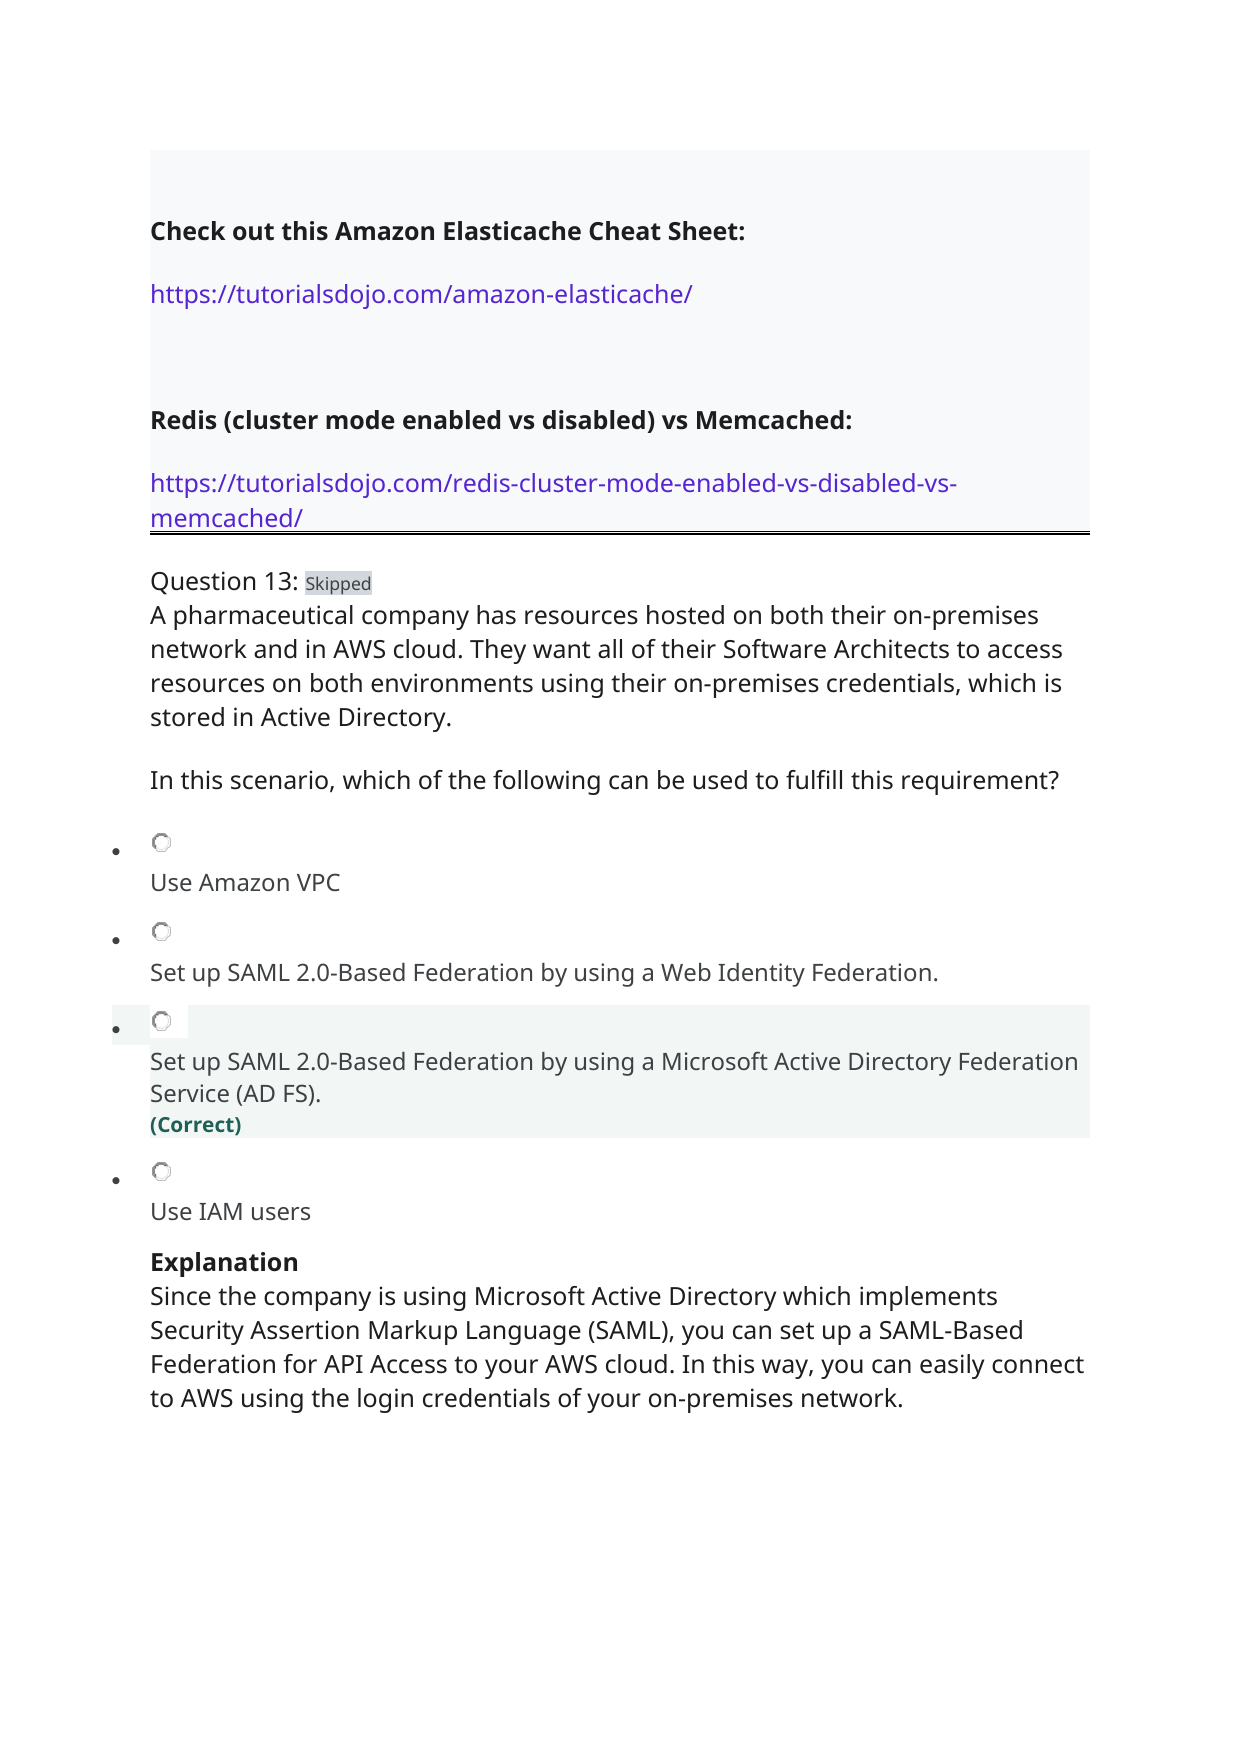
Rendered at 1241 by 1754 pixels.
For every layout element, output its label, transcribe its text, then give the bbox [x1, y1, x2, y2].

list ​ [112, 915, 1090, 955]
text Set up SAML 2.0-Based Federation by using a Microsoft Active Directory Federation Service (AD FS). [150, 1045, 1090, 1110]
text https://tutorialsdojo.com/amazon-elasticache/ [150, 276, 1090, 311]
text Check out this Amazon Elasticache Cheat Sheet: [150, 213, 1090, 247]
text https://tutorialsdojo.com/redis-cluster-mode-enabled-vs-disabled-vs-memcached/ [150, 466, 1090, 531]
list ​ [112, 1005, 1090, 1045]
text Use IAM users [150, 1195, 1090, 1228]
list ​ [112, 826, 1090, 866]
text Set up SAML 2.0-Based Federation by using a Web Identity Federation. [150, 955, 1090, 988]
text Since the company is using Microsoft Active Directory which implements Security Assertion Markup Language (SAML), you can set up a SAML-Based Federation for API Access to your AWS cloud. In this way, you can easily connect to AWS using the login credentials of your on-premises network. [150, 1278, 1090, 1414]
text (Correct) [150, 1110, 1090, 1138]
text Use Amazon VPC [150, 866, 1090, 899]
text Explanation [150, 1244, 1090, 1278]
text A pharmaceutical company has resources hosted on both their on-premises network and in AWS cloud. They want all of their Software Architects to access resources on both environments using their on-premises credentials, which is stored in Active Directory. [150, 597, 1090, 734]
text Question 13: Skipped [150, 563, 1090, 597]
text Redis (cluster mode enabled vs disabled) vs Memcached: [150, 403, 1090, 437]
list ​ [112, 1155, 1090, 1195]
text In this scenario, which of the following can be used to fulfill this requirement? [150, 763, 1090, 797]
